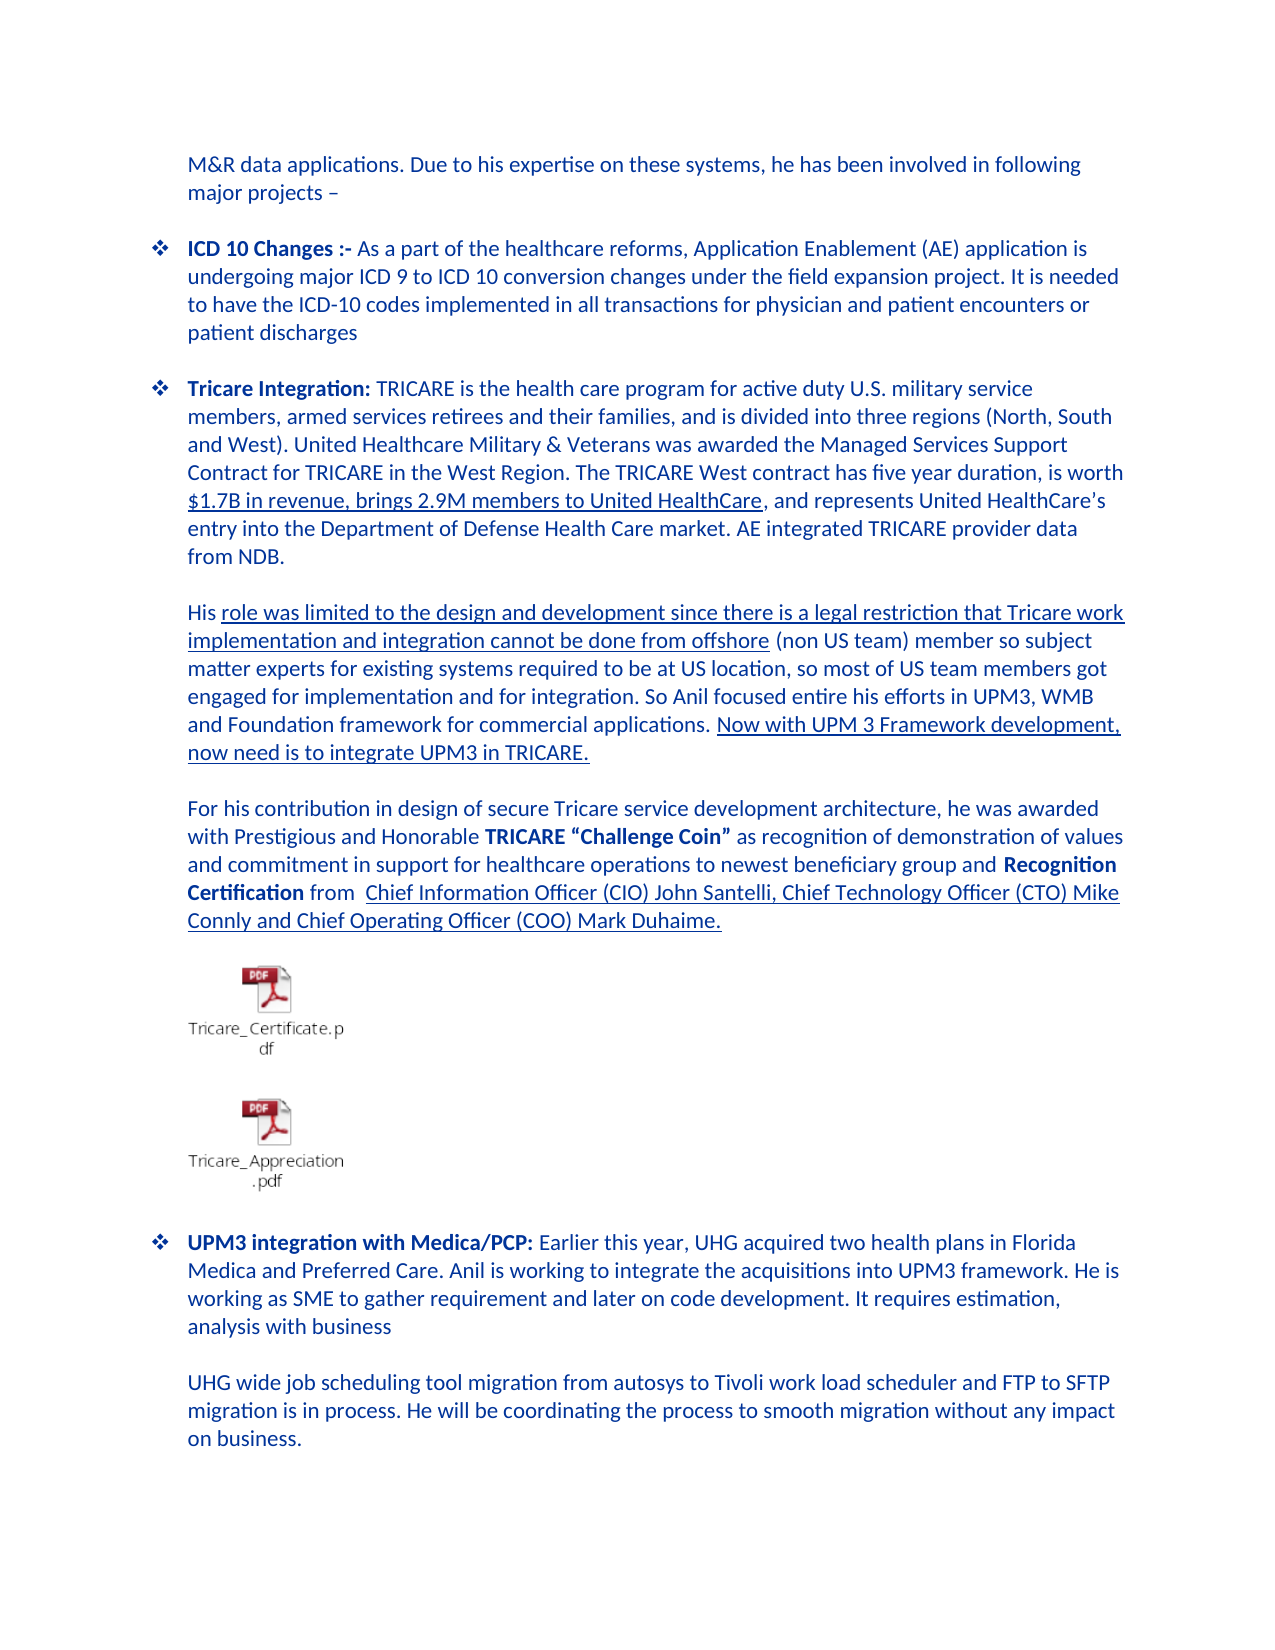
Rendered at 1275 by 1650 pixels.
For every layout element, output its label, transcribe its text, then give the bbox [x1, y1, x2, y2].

list UHG wide job scheduling tool migration from autosys to Tivoli work load scheduler and FTP to SFTP migration is in process. He will be coordinating the process to smooth migration without any impact on business. [187, 1368, 1125, 1452]
list ICD 10 Changes :- As a part of the healthcare reforms, Application Enablement (AE) application is undergoing major ICD 9 to ICD 10 conversion changes under the field expansion project. It is needed to have the ICD-10 codes implemented in all transactions for physician and patient encounters or patient discharges [150, 234, 1125, 346]
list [150, 150, 1125, 206]
list Tricare Integration: TRICARE is the health care program for active duty U.S. military service members, armed services retirees and their families, and is divided into three regions (North, South and West). United Healthcare Military & Veterans was awarded the Managed Services Support Contract for TRICARE in the West Region. The TRICARE West contract has five year duration, is worth $1.7B in revenue, brings 2.9M members to United HealthCare, and represents United HealthCare’s entry into the Department of Defense Health Care market. AE integrated TRICARE provider data from NDB. [150, 374, 1125, 570]
list UPM3 integration with Medica/PCP: Earlier this year, UHG acquired two health plans in Florida Medica and Preferred Care. Anil is working to integrate the acquisitions into UPM3 framework. He is working as SME to gather requirement and later on code development. It requires estimation, analysis with business [150, 1228, 1125, 1340]
list For his contribution in design of secure Tricare service development architecture, he was awarded with Prestigious and Honorable TRICARE “Challenge Coin” as recognition of demonstration of values and commitment in support for healthcare operations to newest beneficiary group and Recognition Certification from Chief Information Officer (CIO) John Santelli, Chief Technology Officer (CTO) Mike Connly and Chief Operating Officer (COO) Mark Duhaime. [187, 794, 1125, 934]
list His role was limited to the design and development since there is a legal restriction that Tricare work implementation and integration cannot be done from offshore (non US team) member so subject matter experts for existing systems required to be at US location, so most of US team members got engaged for implementation and for integration. So Anil focused entire his efforts in UPM3, WMB and Foundation framework for commercial applications. Now with UPM 3 Framework development, now need is to integrate UPM3 in TRICARE. [187, 598, 1125, 766]
